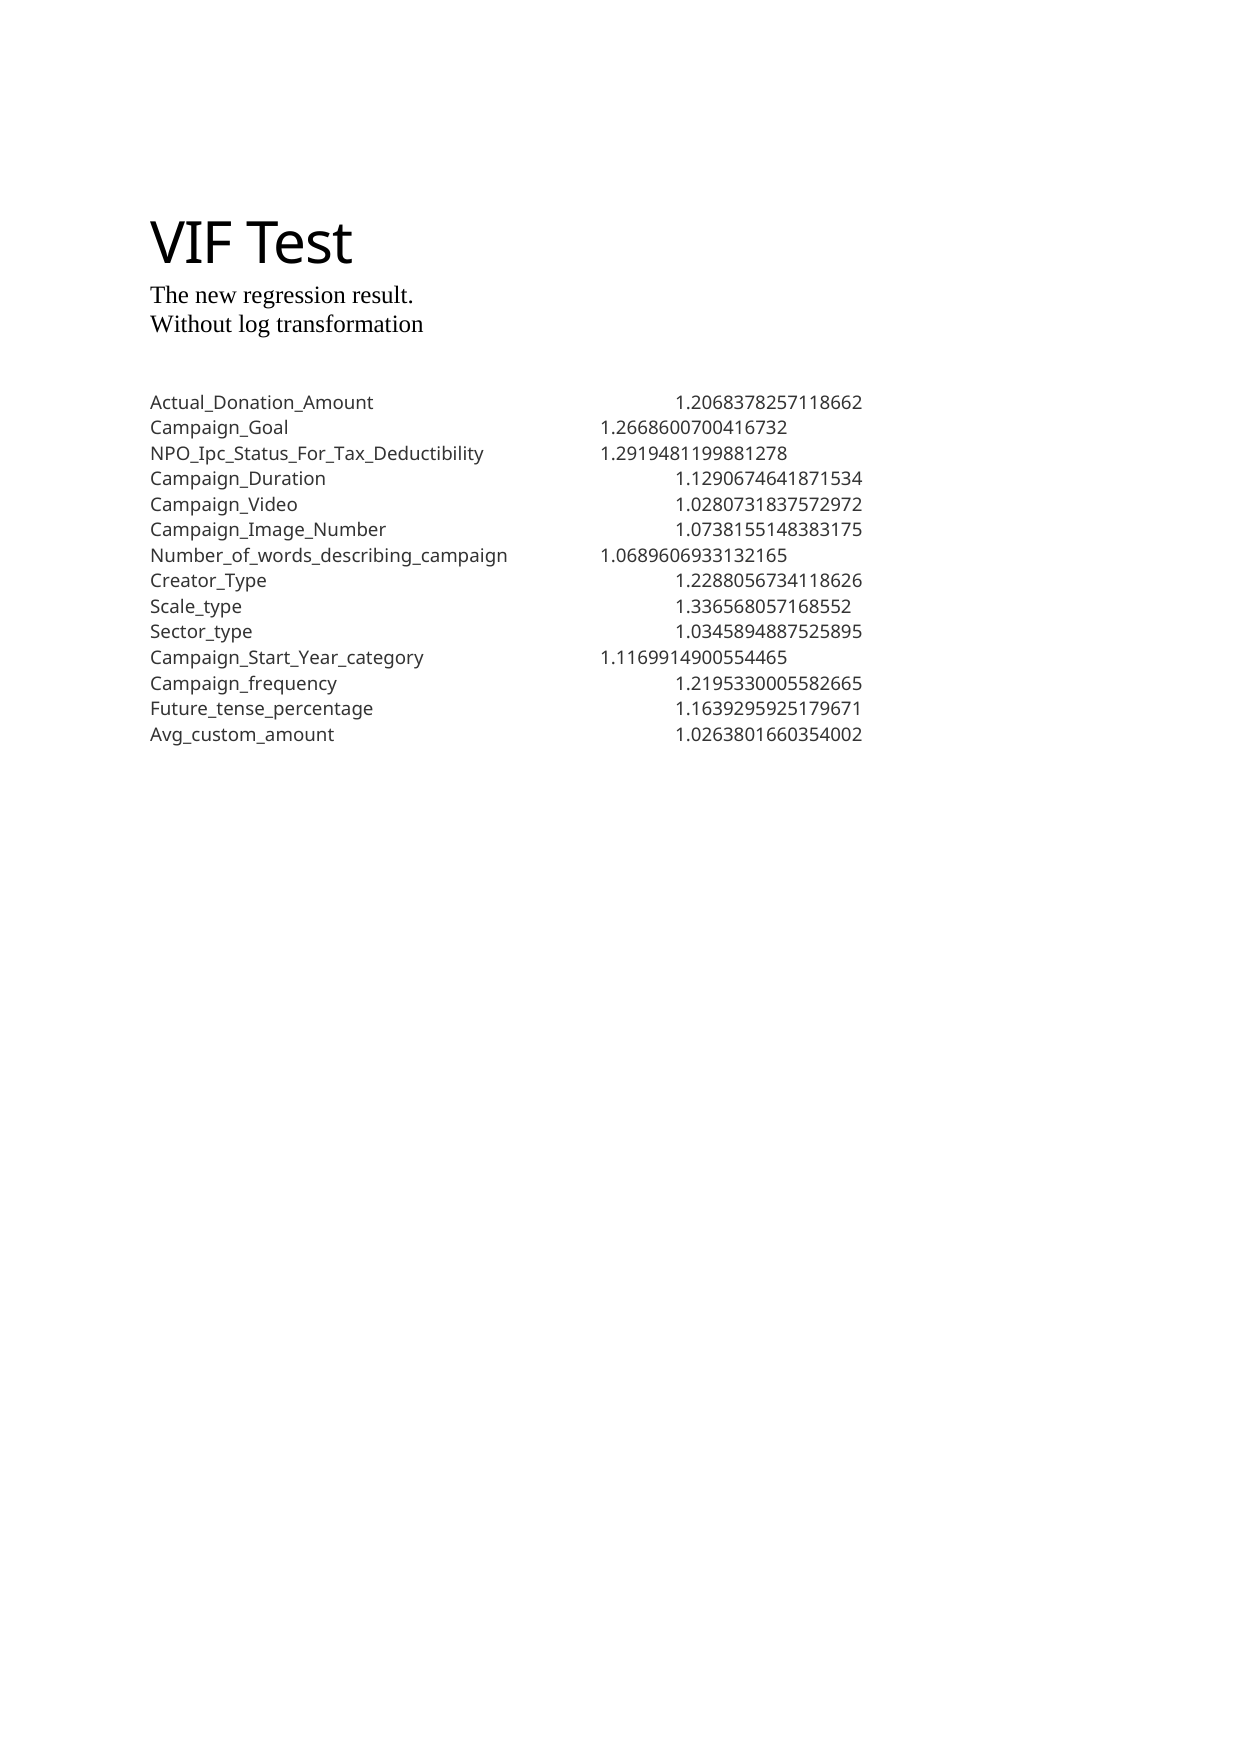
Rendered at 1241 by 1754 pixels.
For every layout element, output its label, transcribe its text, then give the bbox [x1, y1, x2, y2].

text Without log transformation [150, 309, 1090, 338]
text Future_tense_percentage 1.1639295925179671 [150, 695, 1090, 721]
text The new regression result. [150, 281, 1090, 309]
text Campaign_Image_Number 1.0738155148383175 [150, 517, 1090, 542]
text Actual_Donation_Amount 1.2068378257118662 [150, 389, 1090, 414]
text Avg_custom_amount 1.0263801660354002 [150, 721, 1090, 746]
text Campaign_Video 1.0280731837572972 [150, 491, 1090, 517]
text Campaign_Goal 1.2668600700416732 [150, 414, 1090, 440]
title VIF Test [150, 201, 1090, 281]
text Campaign_Duration 1.1290674641871534 [150, 466, 1090, 491]
text Sector_type 1.0345894887525895 [150, 619, 1090, 644]
text Scale_type 1.336568057168552 [150, 593, 1090, 619]
text Campaign_Start_Year_category 1.1169914900554465 [150, 644, 1090, 670]
text Creator_Type 1.2288056734118626 [150, 568, 1090, 593]
text NPO_Ipc_Status_For_Tax_Deductibility 1.2919481199881278 [150, 440, 1090, 466]
text Number_of_words_describing_campaign 1.0689606933132165 [150, 542, 1090, 568]
text Campaign_frequency 1.2195330005582665 [150, 670, 1090, 695]
